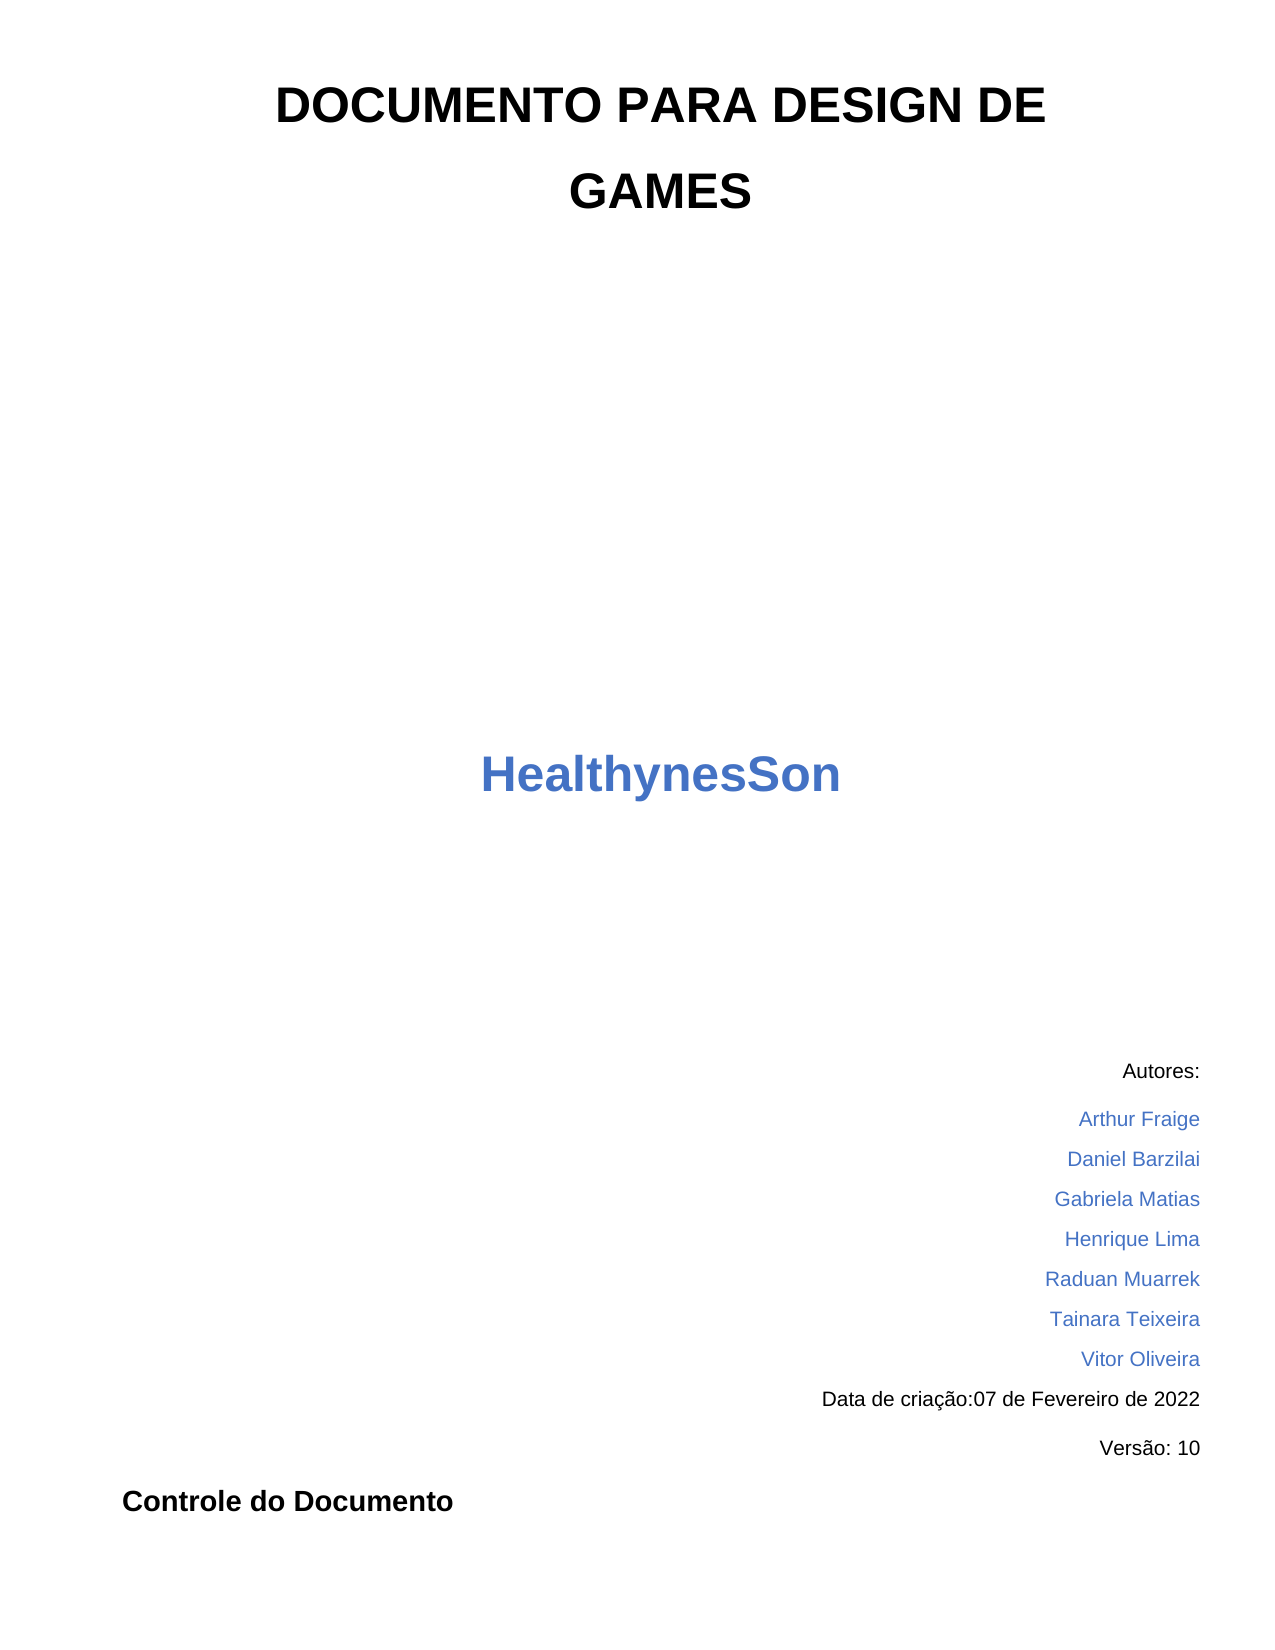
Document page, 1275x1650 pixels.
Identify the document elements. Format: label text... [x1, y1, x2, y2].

text Gabriela Matias [122, 1187, 1200, 1211]
text Versão: 10 [272, 1435, 1200, 1459]
text Autores: [122, 1058, 1200, 1082]
text Tainara Teixeira [122, 1307, 1200, 1331]
text Henrique Lima [122, 1227, 1200, 1251]
text Vitor Oliveira [122, 1347, 1200, 1371]
text DOCUMENTO PARA DESIGN DE GAMES [196, 75, 1125, 219]
text HealthynesSon [122, 744, 1200, 802]
text Controle do Documento [122, 1484, 1200, 1517]
text Daniel Barzilai [122, 1147, 1200, 1171]
text Arthur Fraige [122, 1107, 1200, 1131]
text Raduan Muarrek [122, 1267, 1200, 1291]
text Data de criação:07 de Fevereiro de 2022 [272, 1387, 1200, 1411]
